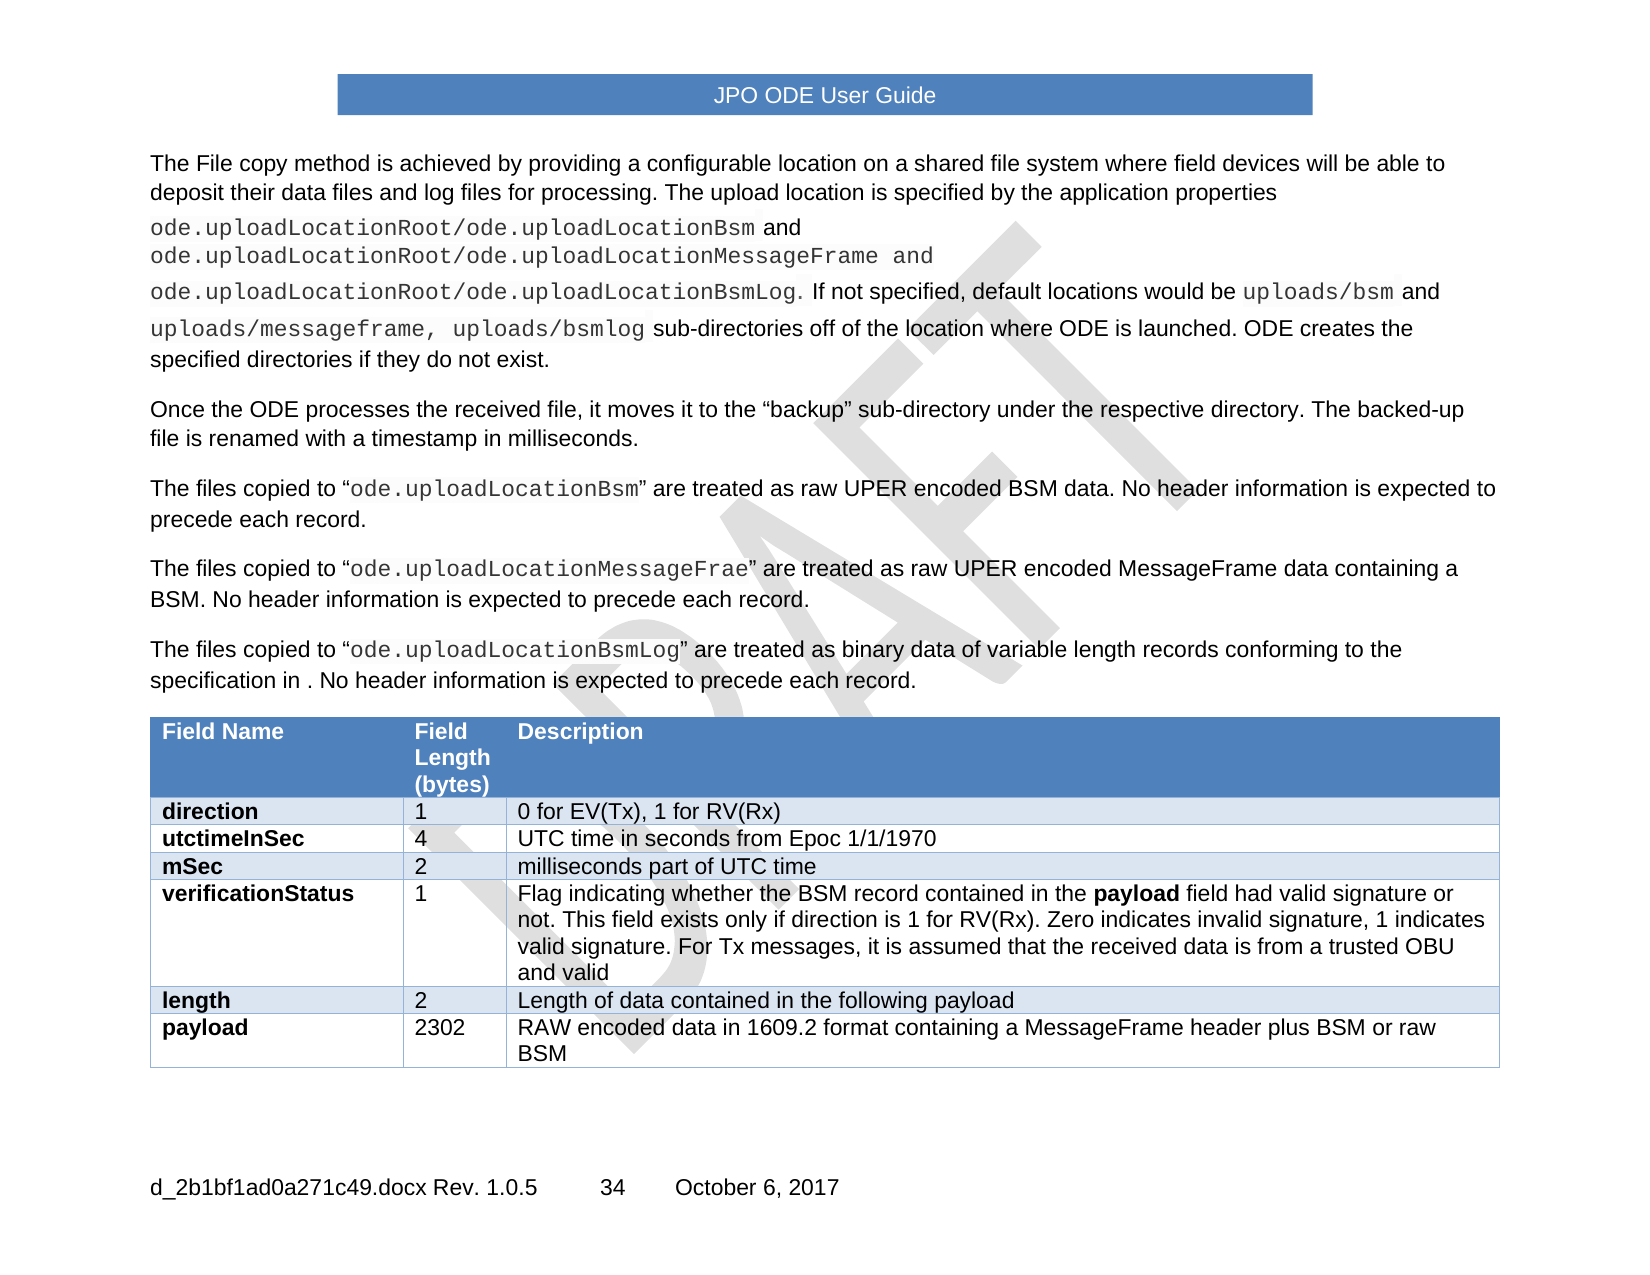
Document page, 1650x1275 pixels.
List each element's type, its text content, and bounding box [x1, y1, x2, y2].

text Once the ODE processes the received file, it moves it to the “backup” sub-directory under the respective directory. The backed-up file is renamed with a timestamp in milliseconds. [150, 396, 1500, 451]
text The files copied to “ode.uploadLocationMessageFrae” are treated as raw UPER encoded MessageFrame data containing a BSM. No header information is expected to precede each record. [150, 555, 1500, 613]
table_cell RAW encoded data in 1609.2 format containing a MessageFrame header plus BSM or raw BSM [507, 1014, 1499, 1067]
table_header Field Length (bytes) [404, 718, 506, 797]
table_cell mSec [151, 853, 403, 879]
table_cell verificationStatus [151, 880, 403, 986]
table_header Description [507, 718, 1499, 797]
table_cell utctimeInSec [151, 825, 403, 852]
table_cell 1 [404, 880, 506, 986]
table_cell Length of data contained in the following payload [507, 987, 1499, 1013]
text The files copied to “ode.uploadLocationBsmLog” are treated as binary data of variable length records conforming to the specification in . No header information is expected to precede each record. [150, 636, 1500, 693]
table_cell 1 [404, 798, 506, 824]
table_cell 2302 [404, 1014, 506, 1067]
table_cell UTC time in seconds from Epoc 1/1/1970 [507, 825, 1499, 852]
table_cell direction [151, 798, 403, 824]
table_cell length [151, 987, 403, 1013]
table_cell milliseconds part of UTC time [507, 853, 1499, 879]
table_cell 2 [404, 987, 506, 1013]
text The files copied to “ode.uploadLocationBsm” are treated as raw UPER encoded BSM data. No header information is expected to precede each record. [150, 474, 1500, 532]
table_cell Flag indicating whether the BSM record contained in the payload field had valid signature or not. This field exists only if direction is 1 for RV(Rx). Zero indicates invalid signature, 1 indicates valid signature. For Tx messages, it is assumed that the received data is from a trusted OBU and valid [507, 880, 1499, 986]
table_cell payload [151, 1014, 403, 1067]
table_cell 0 for EV(Tx), 1 for RV(Rx) [507, 798, 1499, 824]
table_header Field Name [151, 718, 403, 797]
table_cell 4 [404, 825, 506, 852]
table_cell 2 [404, 853, 506, 879]
text The File copy method is achieved by providing a configurable location on a shared file system where field devices will be able to deposit their data files and log files for processing. The upload location is specified by the application properties ode.uploadLocationRoot/ode.uploadLocationBsm and ode.uploadLocationRoot/ode.uploadLocationMessageFrame and ode.uploadLocationRoot/ode.uploadLocationBsmLog. If not specified, default locations would be uploads/bsm and uploads/messageframe, uploads/bsmlog sub-directories off of the location where ODE is launched. ODE creates the specified directories if they do not exist. [150, 150, 1500, 372]
